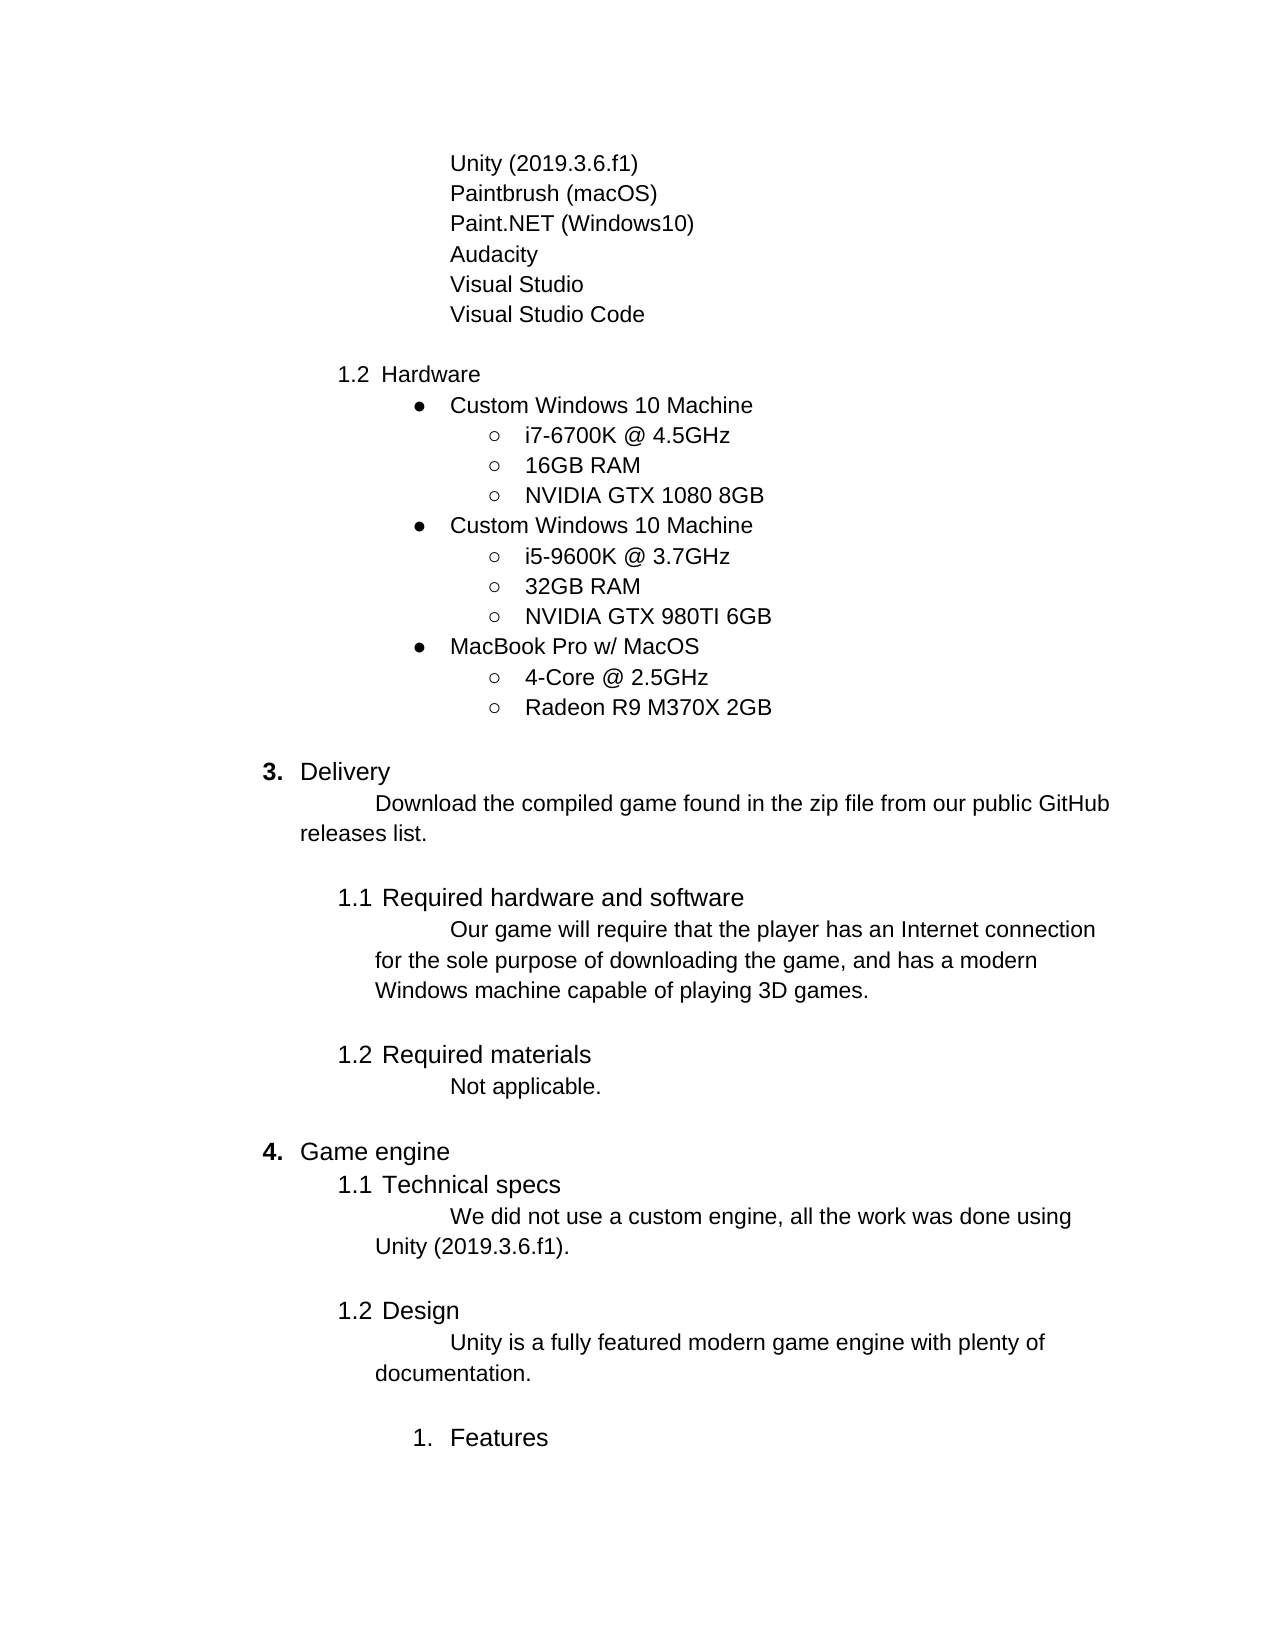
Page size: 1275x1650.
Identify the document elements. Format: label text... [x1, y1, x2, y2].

text Unity is a fully featured modern game engine with plenty of documentation. [375, 1329, 1125, 1386]
text Download the compiled game found in the zip file from our public GitHub releases list. [300, 790, 1125, 847]
list Hardware [337, 361, 1125, 388]
list Required materials [337, 1040, 1125, 1069]
list Game engine [262, 1137, 1125, 1166]
list 32GB RAM [487, 573, 1125, 599]
list Custom Windows 10 Machine [412, 512, 1125, 539]
text Paint.NET (Windows10) [375, 210, 1125, 237]
list 16GB RAM [487, 452, 1125, 478]
text We did not use a custom engine, all the work was done using Unity (2019.3.6.f1). [375, 1203, 1125, 1259]
text Visual Studio [375, 271, 1125, 297]
list 4-Core @ 2.5GHz [487, 663, 1125, 690]
list NVIDIA GTX 980TI 6GB [487, 603, 1125, 629]
text Unity (2019.3.6.f1) [375, 150, 1125, 176]
list Technical specs [337, 1170, 1125, 1198]
text Not applicable. [375, 1073, 1125, 1099]
text Paintbrush (macOS) [375, 180, 1125, 207]
list Features [412, 1423, 1125, 1451]
list Custom Windows 10 Machine [412, 392, 1125, 418]
text Audacity [375, 241, 1125, 267]
list i5-9600K @ 3.7GHz [487, 543, 1125, 569]
list Required hardware and software [337, 883, 1125, 912]
list Radeon R9 M370X 2GB [487, 694, 1125, 720]
list NVIDIA GTX 1080 8GB [487, 482, 1125, 509]
list i7-6700K @ 4.5GHz [487, 422, 1125, 448]
text Visual Studio Code [375, 301, 1125, 327]
text Our game will require that the player has an Internet connection for the sole purpose of downloading the game, and has a modern Windows machine capable of playing 3D games. [375, 916, 1125, 1003]
list MacBook Pro w/ MacOS [412, 633, 1125, 660]
list Delivery [262, 757, 1125, 786]
list Design [337, 1296, 1125, 1325]
